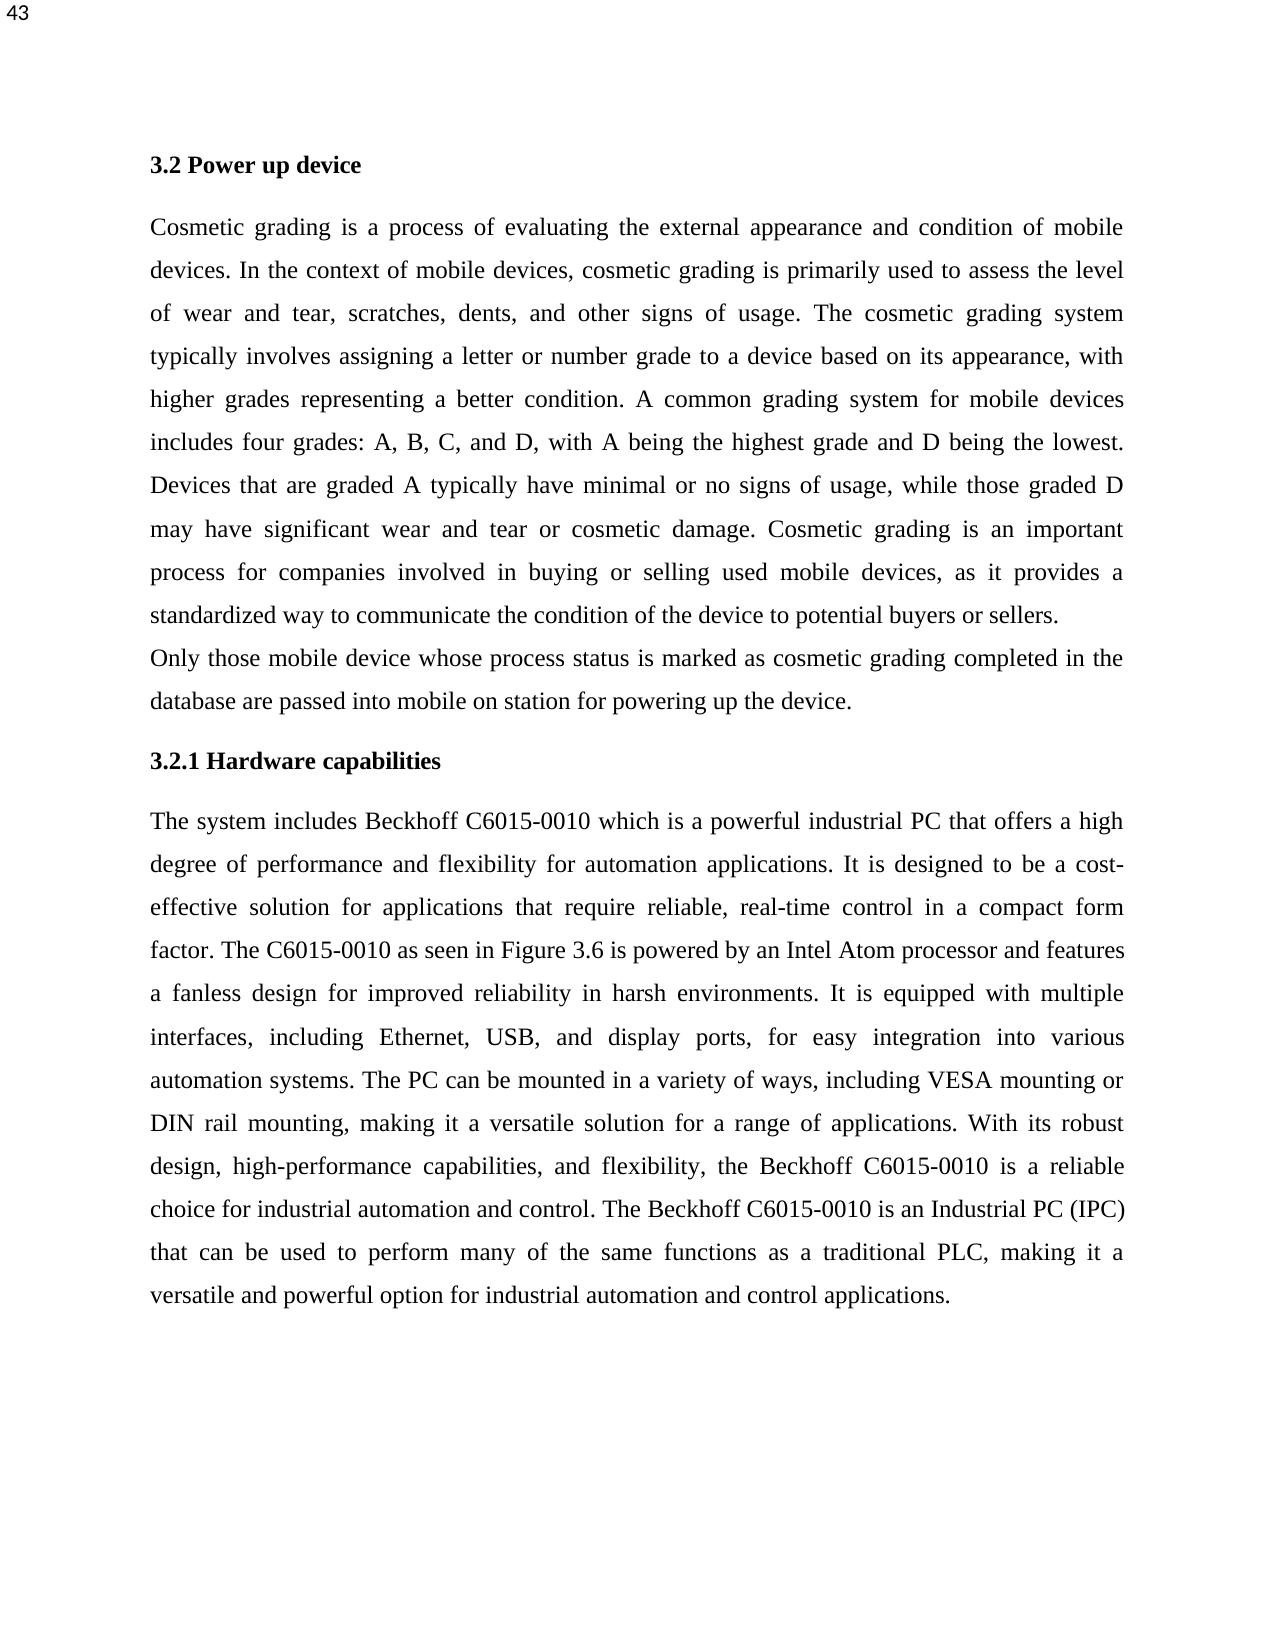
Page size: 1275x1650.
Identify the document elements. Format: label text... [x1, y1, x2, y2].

subtitle Hardware capabilities [150, 746, 1185, 775]
subtitle Power up device [150, 150, 1185, 179]
text Only those mobile device whose process status is marked as cosmetic grading completed in the database are passed into mobile on station for powering up the device. [150, 643, 1125, 715]
text The system includes Beckhoff C6015-0010 which is a powerful industrial PC that offers a high degree of performance and flexibility for automation applications. It is designed to be a cost- effective solution for applications that require reliable, real-time control in a compact form factor. The C6015-0010 as seen in Figure 3.6 is powered by an Intel Atom processor and features a fanless design for improved reliability in harsh environments. It is equipped with multiple interfaces, including Ethernet, USB, and display ports, for easy integration into various automation systems. The PC can be mounted in a variety of ways, including VESA mounting or DIN rail mounting, making it a versatile solution for a range of applications. With its robust design, high-performance capabilities, and flexibility, the Beckhoff C6015-0010 is a reliable choice for industrial automation and control. The Beckhoff C6015-0010 is an Industrial PC (IPC) that can be used to perform many of the same functions as a traditional PLC, making it a versatile and powerful option for industrial automation and control applications. [150, 806, 1126, 1309]
text Cosmetic grading is a process of evaluating the external appearance and condition of mobile devices. In the context of mobile devices, cosmetic grading is primarily used to assess the level of wear and tear, scratches, dents, and other signs of usage. The cosmetic grading system typically involves assigning a letter or number grade to a device based on its appearance, with higher grades representing a better condition. A common grading system for mobile devices includes four grades: A, B, C, and D, with A being the highest grade and D being the lowest. Devices that are graded A typically have minimal or no signs of usage, while those graded D may have significant wear and tear or cosmetic damage. Cosmetic grading is an important process for companies involved in buying or selling used mobile devices, as it provides a standardized way to communicate the condition of the device to potential buyers or sellers. [150, 212, 1125, 629]
